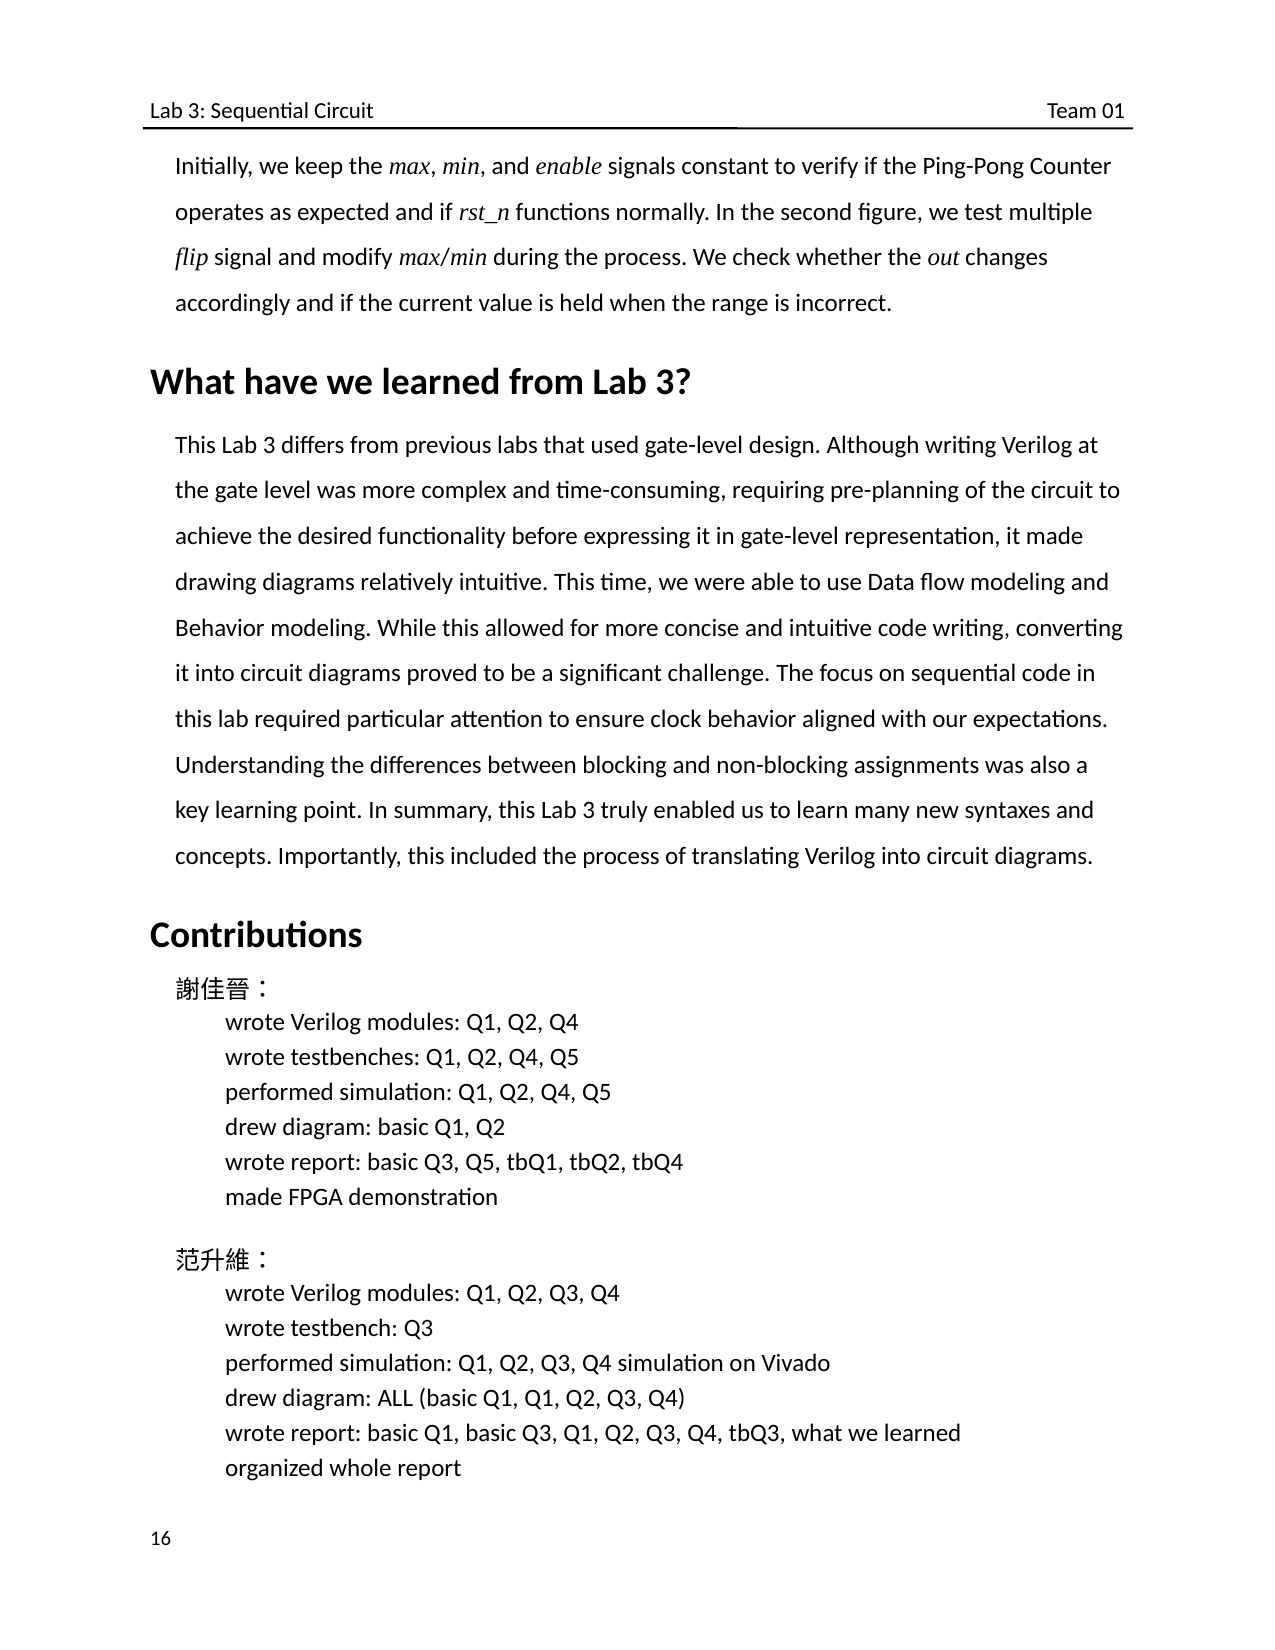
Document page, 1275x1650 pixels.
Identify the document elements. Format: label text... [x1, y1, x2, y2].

text performed simulation: Q1, Q2, Q3, Q4 simulation on Vivado [175, 1347, 1125, 1377]
text wrote testbenches: Q1, Q2, Q4, Q5 [175, 1041, 1125, 1071]
text This Lab 3 differs from previous labs that used gate-level design. Although writing Verilog at the gate level was more complex and time-consuming, requiring pre-planning of the circuit to achieve the desired functionality before expressing it in gate-level representation, it made drawing diagrams relatively intuitive. This time, we were able to use Data flow modeling and Behavior modeling. While this allowed for more concise and intuitive code writing, converting it into circuit diagrams proved to be a significant challenge. The focus on sequential code in this lab required particular attention to ensure clock behavior aligned with our expectations. Understanding the differences between blocking and non-blocking assignments was also a key learning point. In summary, this Lab 3 truly enabled us to learn many new syntaxes and concepts. Importantly, this included the process of translating Verilog into circuit diagrams. [175, 429, 1125, 871]
text 謝佳晉： [175, 969, 1125, 1006]
text 范升維： [175, 1241, 1125, 1277]
text wrote report: basic Q1, basic Q3, Q1, Q2, Q3, Q4, tbQ3, what we learned [175, 1417, 1125, 1447]
text wrote Verilog modules: Q1, Q2, Q3, Q4 [175, 1277, 1125, 1307]
text Initially, we keep the max, min, and enable signals constant to verify if the Ping-Pong Counter operates as expected and if rst_n functions normally. In the second figure, we test multiple flip signal and modify max/min during the process. We check whether the out changes accordingly and if the current value is held when the range is incorrect. [175, 150, 1125, 318]
text wrote report: basic Q3, Q5, tbQ1, tbQ2, tbQ4 [175, 1146, 1125, 1176]
subtitle What have we learned from Lab 3? [150, 358, 1125, 404]
text made FPGA demonstration [175, 1181, 1125, 1211]
text drew diagram: basic Q1, Q2 [175, 1111, 1125, 1141]
subtitle Contributions [150, 911, 1125, 957]
text performed simulation: Q1, Q2, Q4, Q5 [175, 1076, 1125, 1106]
text organized whole report [175, 1452, 1125, 1482]
text wrote Verilog modules: Q1, Q2, Q4 [175, 1006, 1125, 1036]
text drew diagram: ALL (basic Q1, Q1, Q2, Q3, Q4) [175, 1382, 1125, 1412]
text wrote testbench: Q3 [175, 1312, 1125, 1342]
